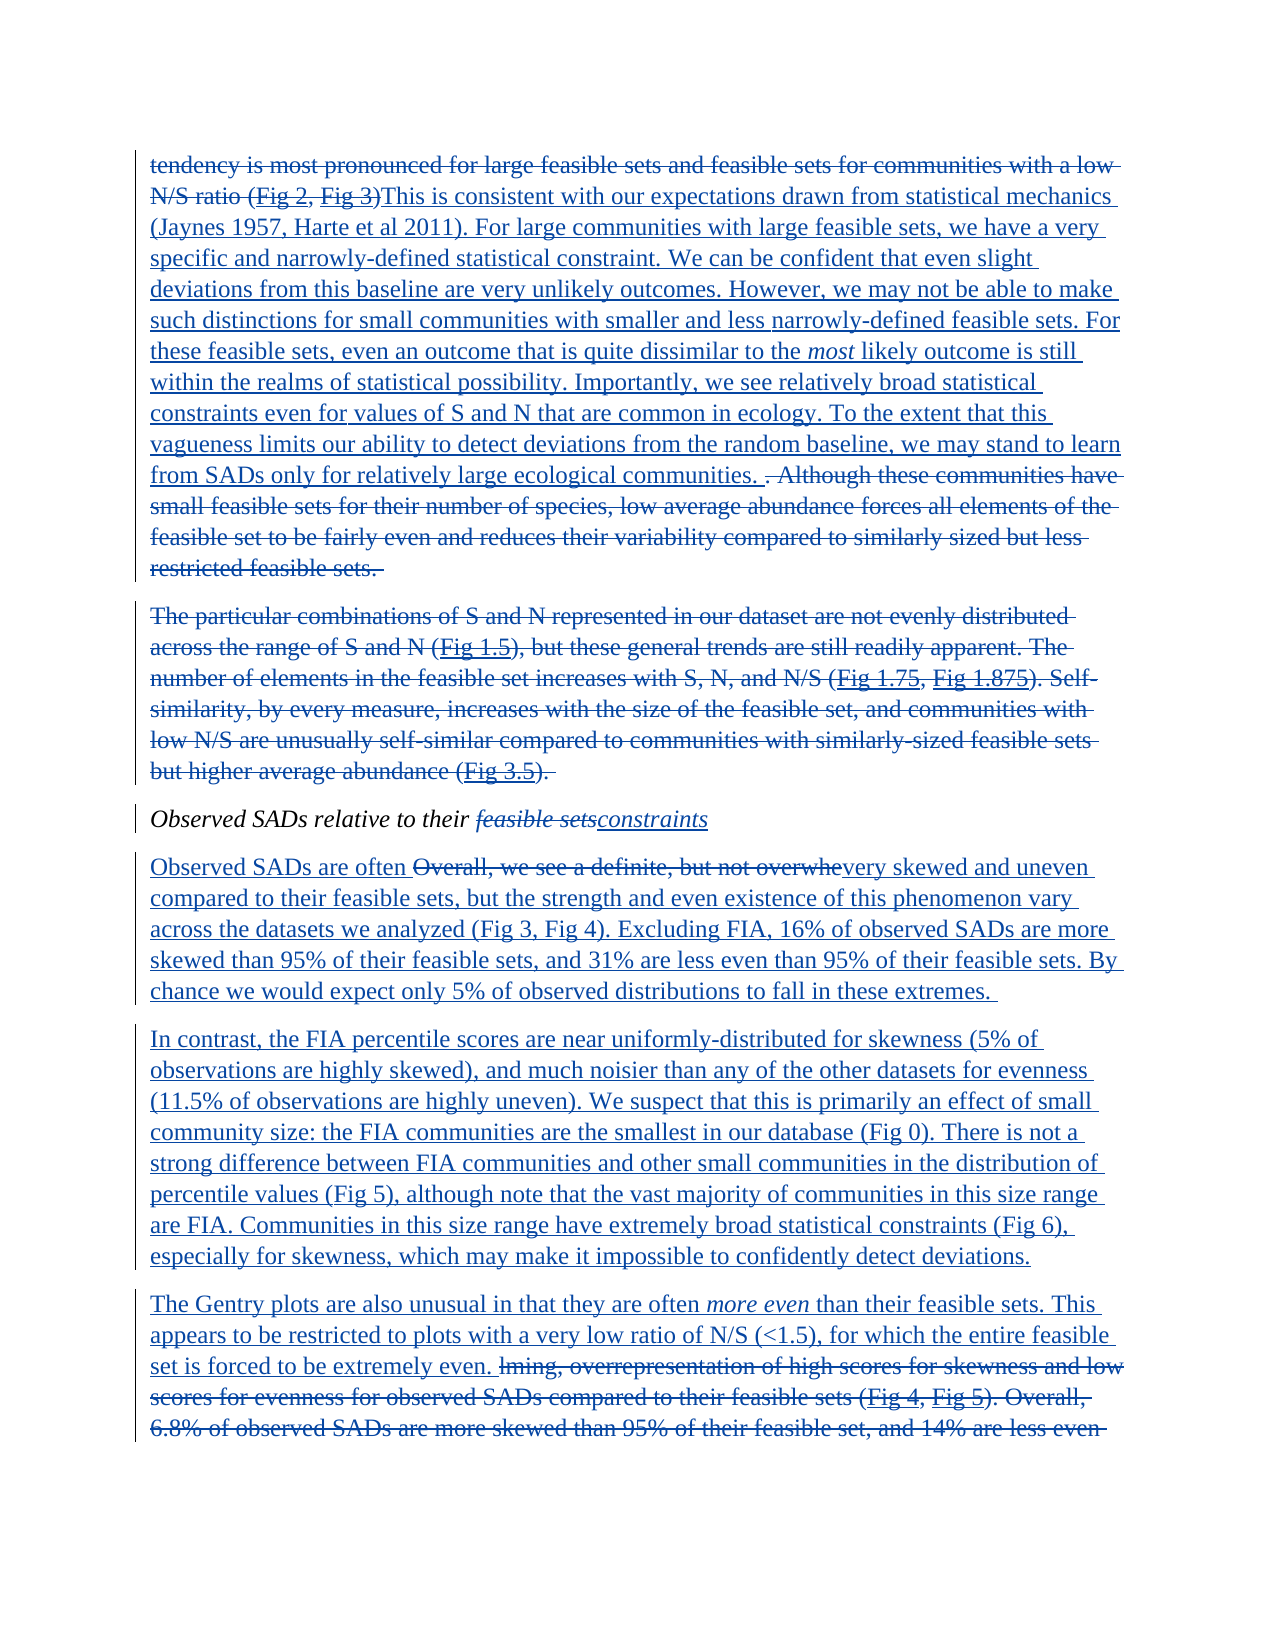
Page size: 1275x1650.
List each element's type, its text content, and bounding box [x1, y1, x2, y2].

text Observed SADs relative to their [150, 804, 1125, 833]
